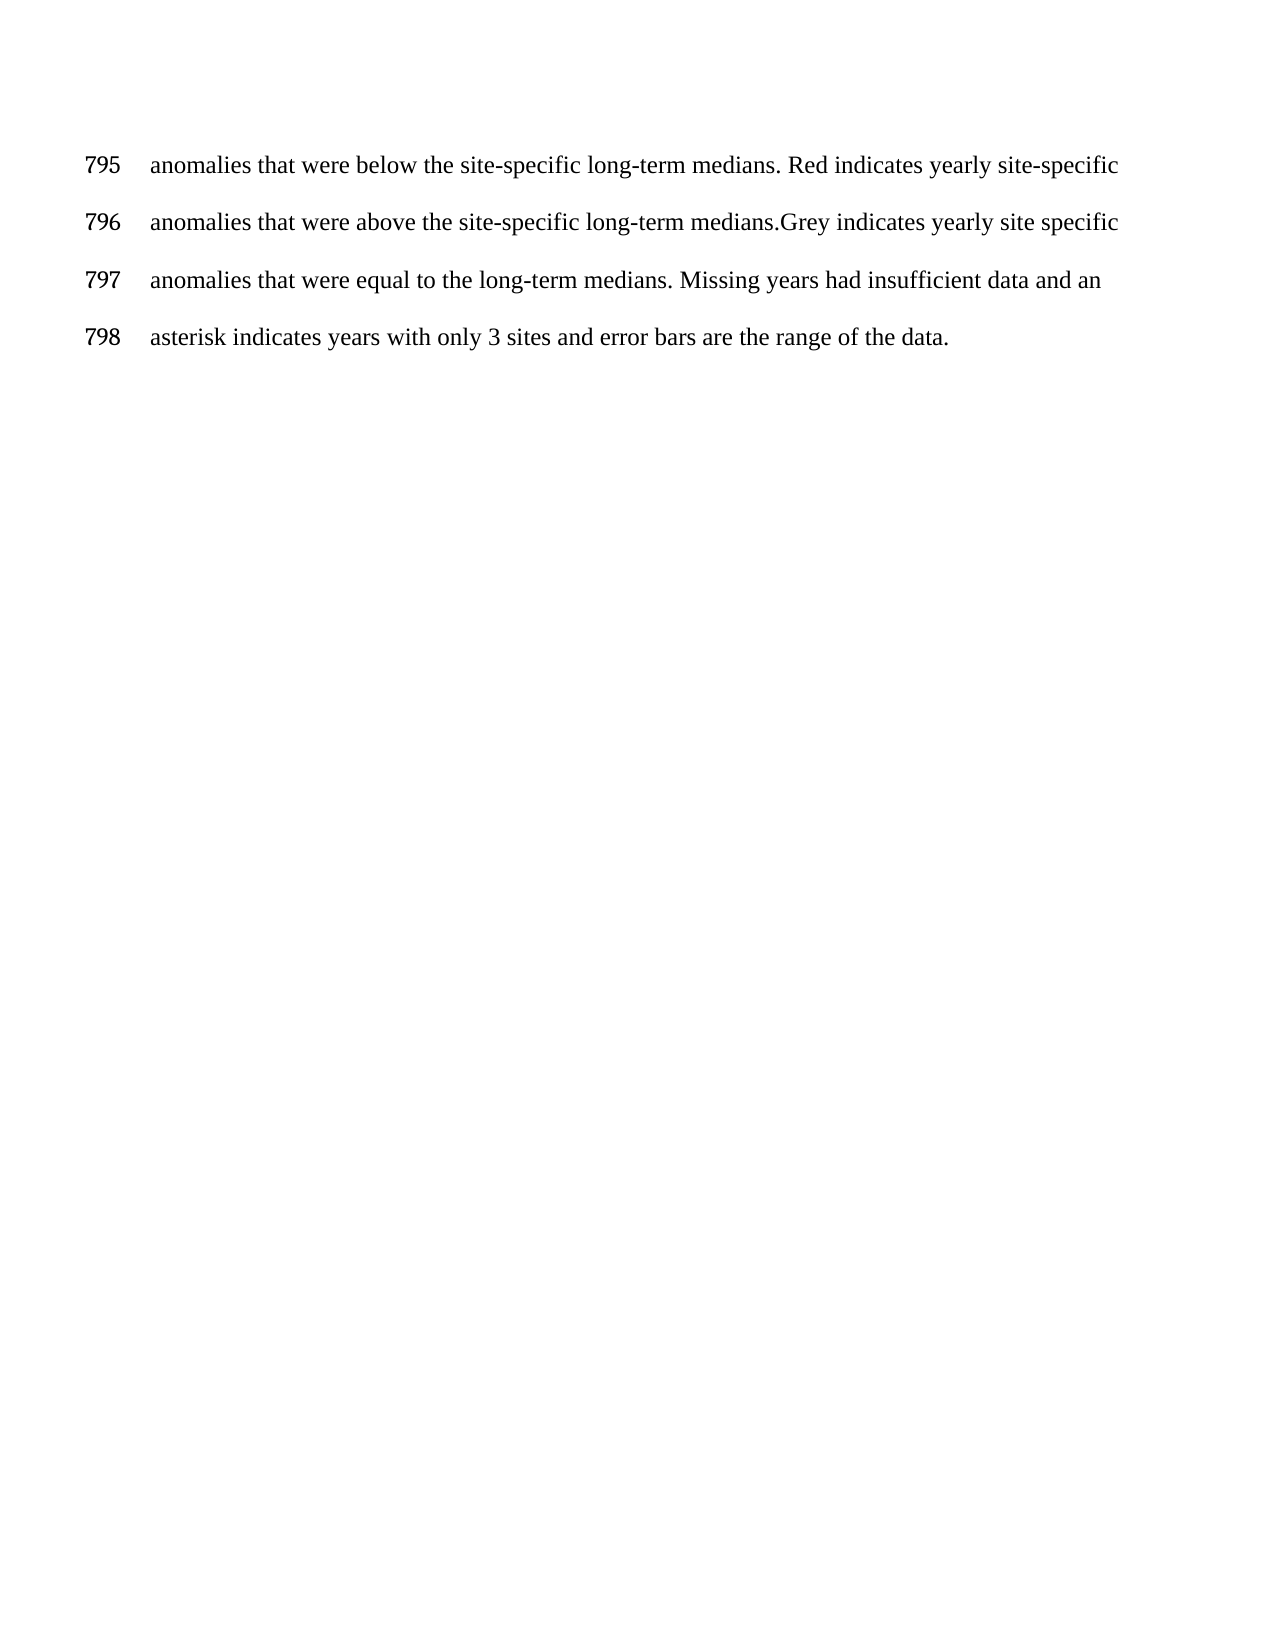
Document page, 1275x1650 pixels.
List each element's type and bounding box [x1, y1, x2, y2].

text [150, 150, 1125, 351]
